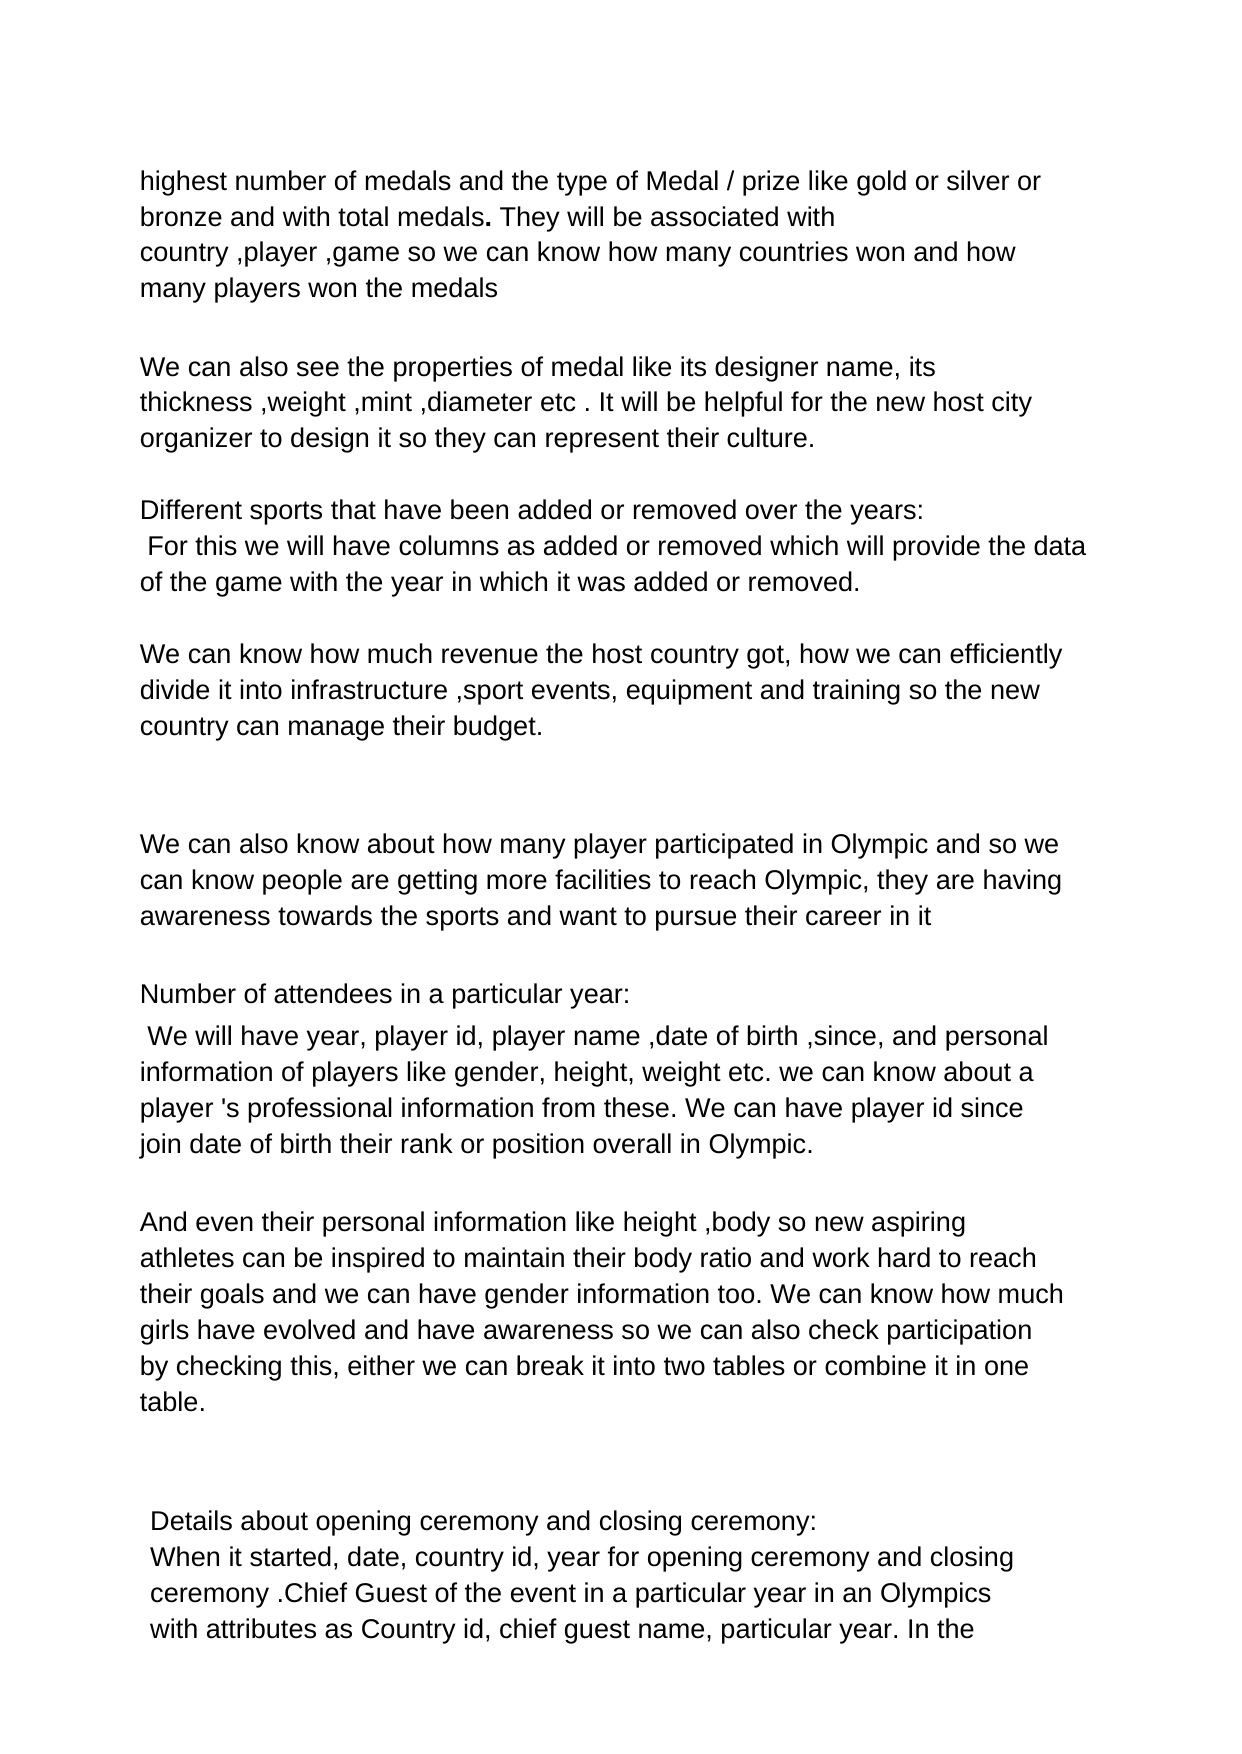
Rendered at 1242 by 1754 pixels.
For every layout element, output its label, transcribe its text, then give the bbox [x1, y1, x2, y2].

text We will have year, player id, player name ,date of birth ,since, and personal information of players like gender, height, weight etc. we can know about a player 's professional information from these. We can have player id since join date of birth their rank or position overall in Olympic. [139, 1020, 1072, 1159]
text Number of attendees in a particular year: [139, 978, 1072, 1009]
text We can also see the properties of medal like its designer name, its thickness ,weight ,mint ,diameter etc . It will be helpful for the new host city organizer to design it so they can represent their culture. [139, 351, 1074, 454]
text We can also know about how many player participated in Olympic and so we can know people are getting more facilities to reach Olympic, they are having awareness towards the sports and want to pursue their career in it [139, 828, 1081, 931]
text Different sports that have been added or removed over the years: [139, 494, 1089, 526]
text Details about opening ceremony and closing ceremony: [150, 1505, 1039, 1537]
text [139, 164, 1079, 304]
text And even their personal information like height ,body so new aspiring athletes can be inspired to maintain their body ratio and work hard to reach their goals and we can have gender information too. We can know how much girls have evolved and have awareness so we can also check participation by checking this, either we can break it into two tables or combine it in one table. [139, 1206, 1065, 1417]
text We can know how much revenue the host country got, how we can efficiently divide it into infrastructure ,sport events, equipment and training so the new country can manage their budget. [139, 638, 1077, 741]
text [150, 1541, 1039, 1644]
text For this we will have columns as added or removed which will provide the data of the game with the year in which it was added or removed. [139, 530, 1089, 597]
